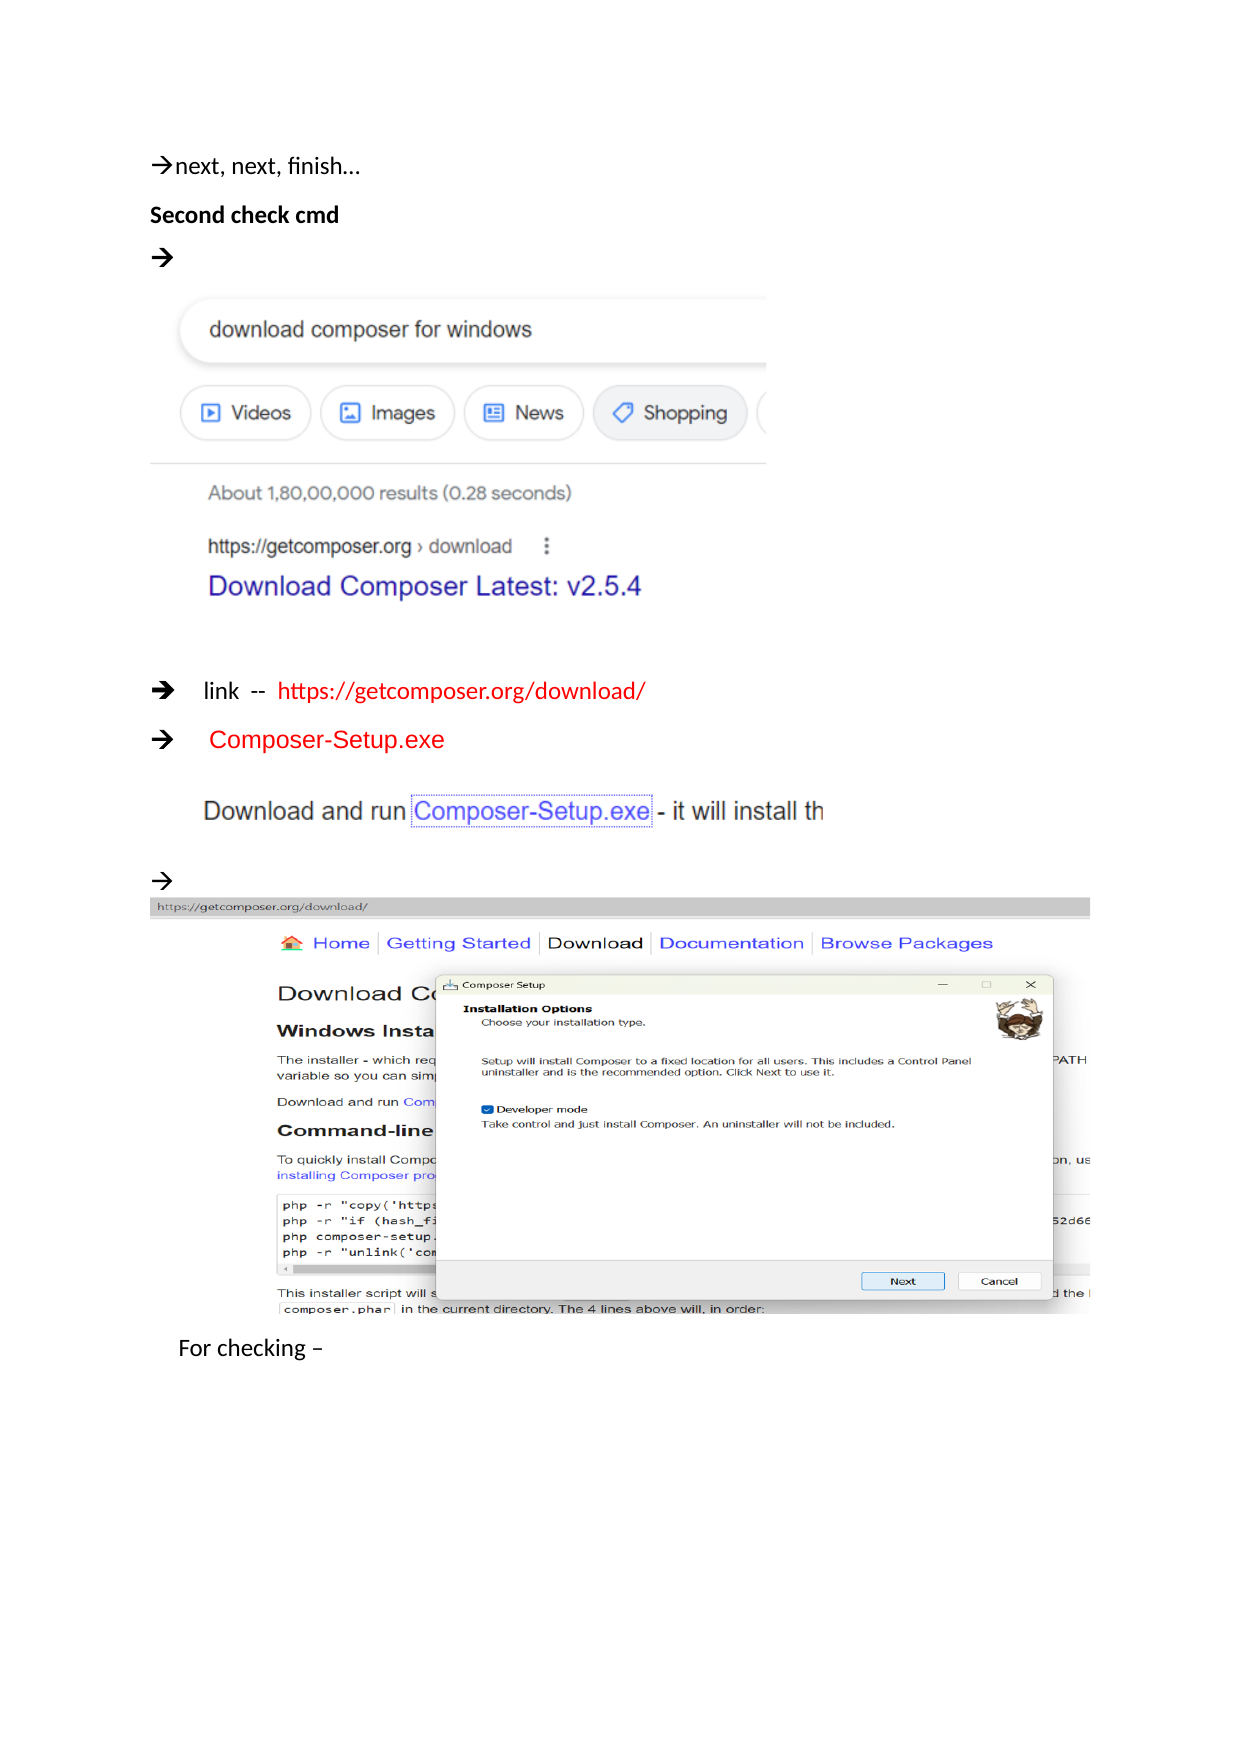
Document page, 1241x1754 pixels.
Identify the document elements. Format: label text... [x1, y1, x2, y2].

picture [150, 290, 767, 607]
picture [172, 772, 823, 854]
text link -- https://getcomposer.org/download/ [150, 675, 1090, 706]
text next, next, finish… [150, 150, 1090, 181]
text For checking – [150, 1333, 1090, 1363]
picture [150, 897, 1091, 1314]
text Second check cmd [150, 199, 1090, 230]
text Composer-Setup.exe [150, 725, 1090, 754]
